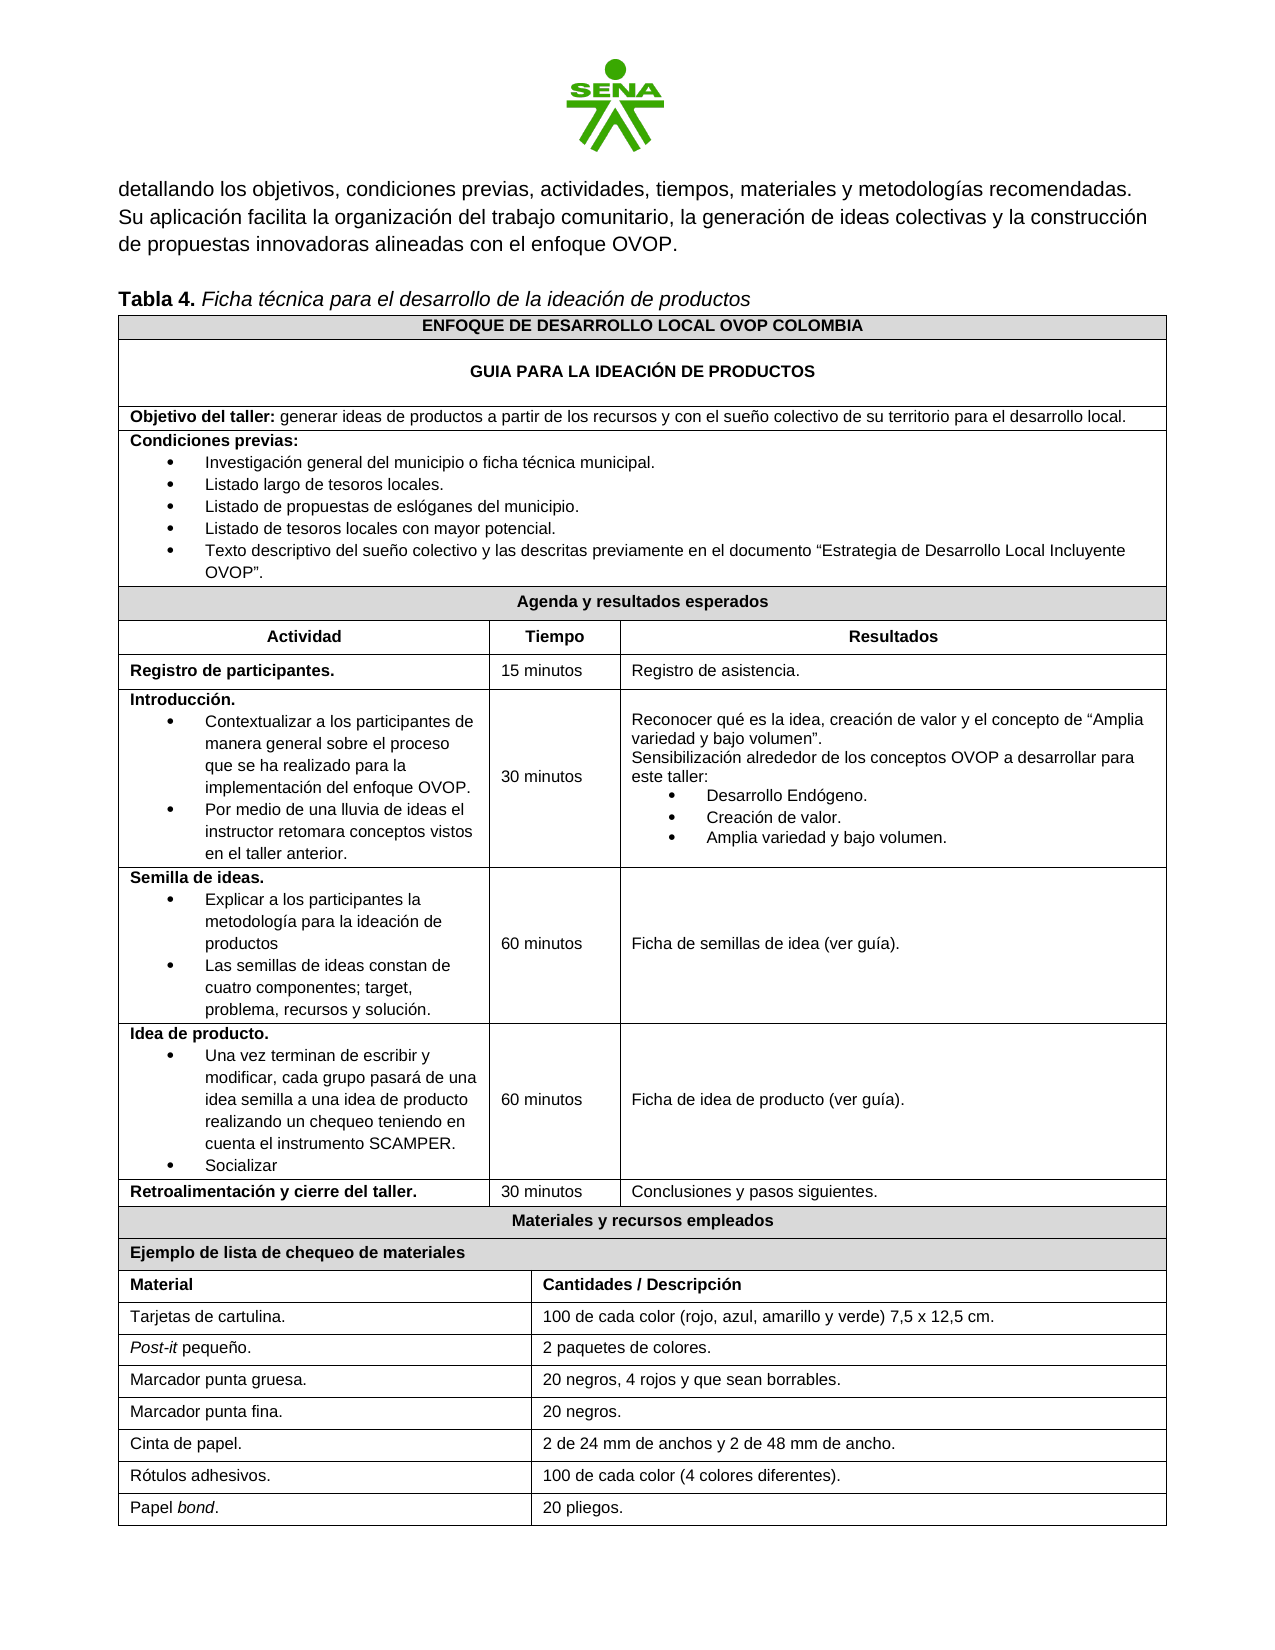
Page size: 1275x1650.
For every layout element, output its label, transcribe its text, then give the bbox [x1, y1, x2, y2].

table_cell Ficha de semillas de idea (ver guía). [621, 868, 1166, 1023]
table_cell Registro de participantes. [119, 655, 489, 688]
table_cell 30 minutos [490, 690, 620, 867]
table_cell 20 negros. [532, 1398, 1166, 1429]
table_cell GUIA PARA LA IDEACIÓN DE PRODUCTOS [119, 340, 1166, 406]
table_cell Marcador punta gruesa. [119, 1366, 531, 1397]
table_cell Papel bond. [119, 1494, 531, 1525]
table_cell 60 minutos [490, 868, 620, 1023]
table_cell Registro de asistencia. [621, 655, 1166, 688]
table_cell Reconocer qué es la idea, creación de valor y el concepto de “Amplia variedad y bajo volumen”. Sensibilización alrededor de los conceptos OVOP a desarrollar para este taller: Desarrollo Endógeno. Creación de valor. Amplia variedad y bajo volumen. [621, 690, 1166, 867]
table_cell Material [119, 1271, 531, 1302]
table_cell 100 de cada color (rojo, azul, amarillo y verde) 7,5 x 12,5 cm. [532, 1303, 1166, 1333]
table_cell Retroalimentación y cierre del taller. [119, 1180, 489, 1206]
table_cell Resultados [621, 621, 1166, 654]
table_cell Tiempo [490, 621, 620, 654]
table_cell Idea de producto. Una vez terminan de escribir y modificar, cada grupo pasará de una idea semilla a una idea de producto realizando un chequeo teniendo en cuenta el instrumento SCAMPER. Socializar [119, 1024, 489, 1179]
table_cell 2 paquetes de colores. [532, 1335, 1166, 1365]
table_cell 30 minutos [490, 1180, 620, 1206]
table_cell 20 pliegos. [532, 1494, 1166, 1525]
table_cell Materiales y recursos empleados [119, 1207, 1166, 1238]
table_cell Objetivo del taller: generar ideas de productos a partir de los recursos y con el sueño colectivo de su territorio para el desarrollo local. [119, 407, 1166, 430]
table_cell Cinta de papel. [119, 1430, 531, 1461]
table_header ENFOQUE DE DESARROLLO LOCAL OVOP COLOMBIA [119, 316, 1166, 339]
table_cell Conclusiones y pasos siguientes. [621, 1180, 1166, 1206]
table_cell Semilla de ideas. Explicar a los participantes la metodología para la ideación de productos Las semillas de ideas constan de cuatro componentes; target, problema, recursos y solución. [119, 868, 489, 1023]
table_cell 100 de cada color (4 colores diferentes). [532, 1462, 1166, 1493]
table_cell Rótulos adhesivos. [119, 1462, 531, 1493]
table_cell Condiciones previas: Investigación general del municipio o ficha técnica municipal. Listado largo de tesoros locales. Listado de propuestas de eslóganes del municipio. Listado de tesoros locales con mayor potencial. Texto descriptivo del sueño colectivo y las descritas previamente en el documento “Estrategia de Desarrollo Local Incluyente OVOP”. [119, 431, 1166, 586]
table_cell 15 minutos [490, 655, 620, 688]
table_cell Marcador punta fina. [119, 1398, 531, 1429]
table_cell Introducción. Contextualizar a los participantes de manera general sobre el proceso que se ha realizado para la implementación del enfoque OVOP. Por medio de una lluvia de ideas el instructor retomara conceptos vistos en el taller anterior. [119, 690, 489, 867]
table_cell 20 negros, 4 rojos y que sean borrables. [532, 1366, 1166, 1397]
table_cell Tarjetas de cartulina. [119, 1303, 531, 1333]
table_cell Cantidades / Descripción [532, 1271, 1166, 1302]
table_cell Agenda y resultados esperados [119, 587, 1166, 620]
table_cell Actividad [119, 621, 489, 654]
text Tabla 4. Ficha técnica para el desarrollo de la ideación de productos [118, 287, 1157, 311]
picture [566, 59, 664, 152]
table_cell 2 de 24 mm de anchos y 2 de 48 mm de ancho. [532, 1430, 1166, 1461]
table_cell 60 minutos [490, 1024, 620, 1179]
table_cell Ficha de idea de producto (ver guía). [621, 1024, 1166, 1179]
table_cell Post-it pequeño. [119, 1335, 531, 1365]
table_cell Ejemplo de lista de chequeo de materiales [119, 1239, 1166, 1270]
